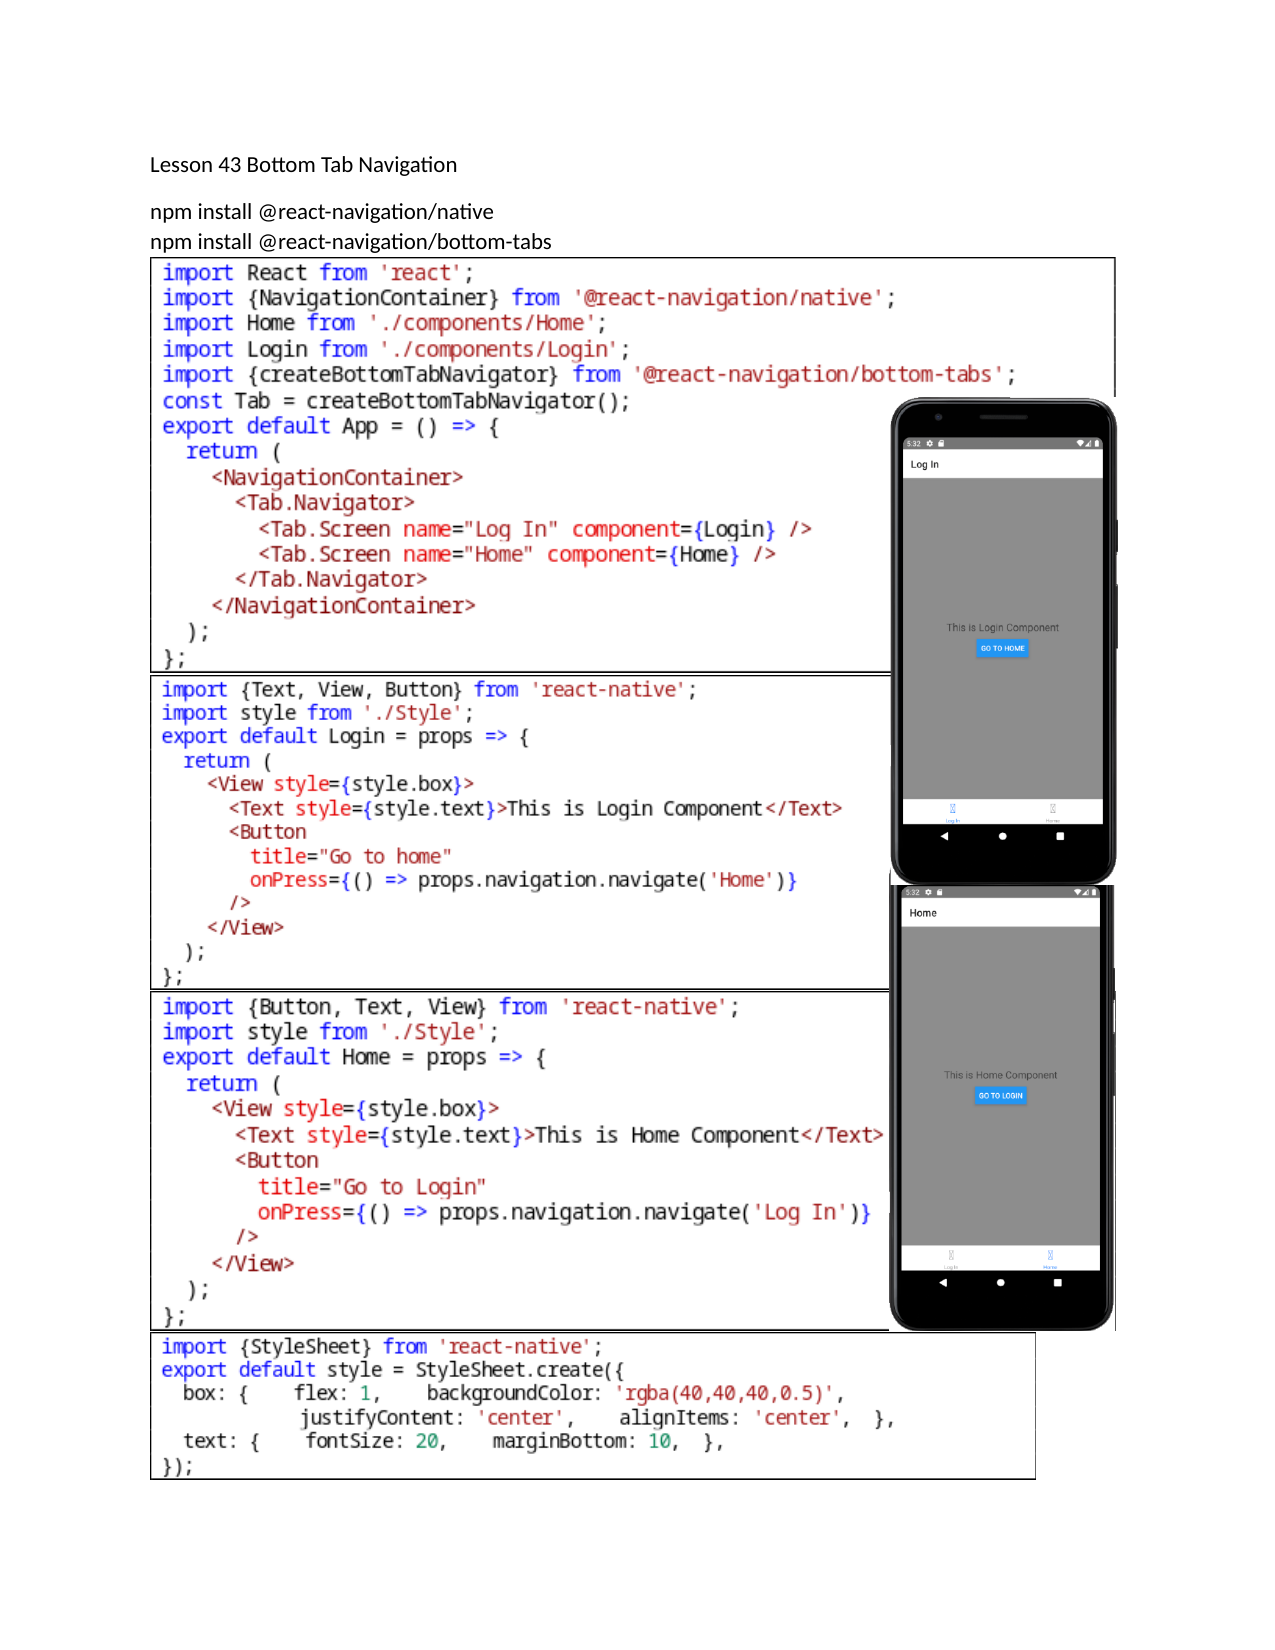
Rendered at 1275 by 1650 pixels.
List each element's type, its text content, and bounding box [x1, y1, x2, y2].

picture [889, 397, 1118, 1331]
text Lesson 43 Bottom Tab Navigation [150, 150, 1125, 178]
text npm install @react-navigation/native [150, 197, 1125, 225]
text npm install @react-navigation/bottom-tabs [150, 227, 1125, 255]
